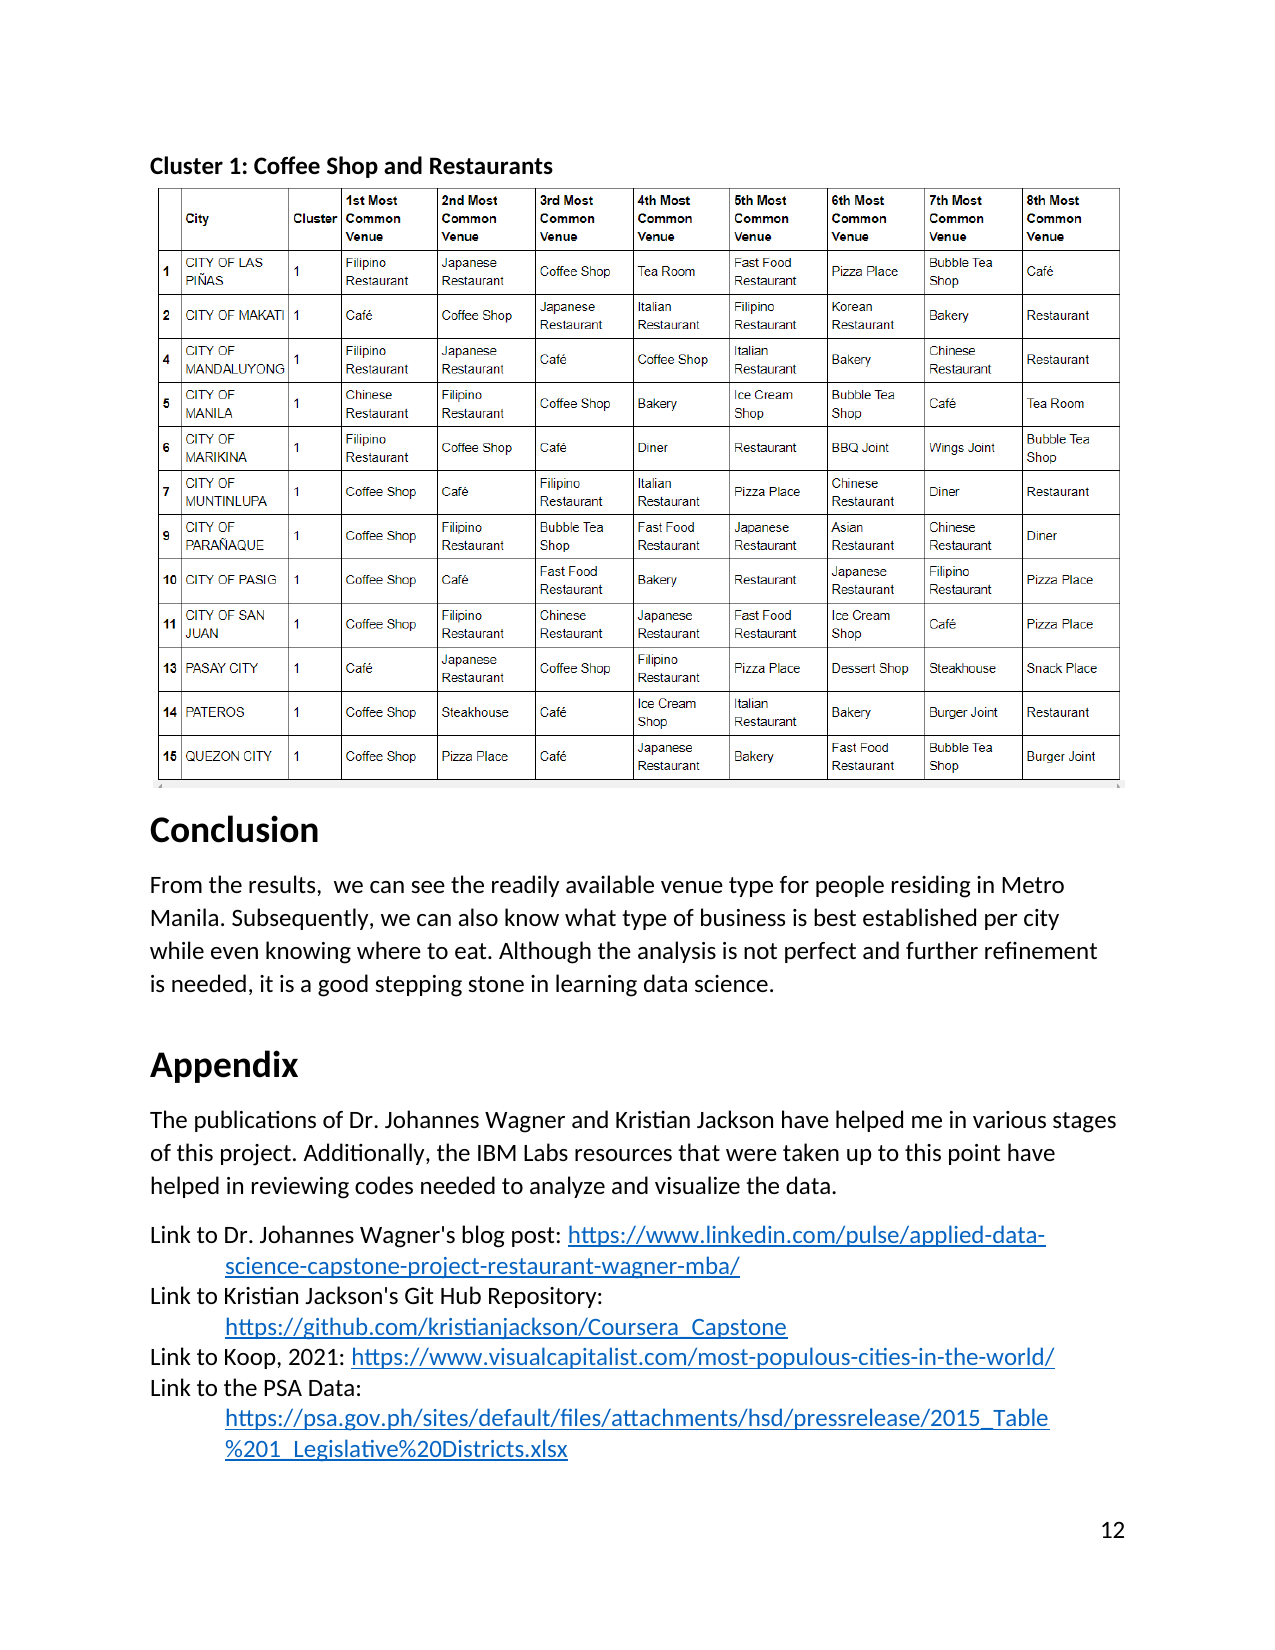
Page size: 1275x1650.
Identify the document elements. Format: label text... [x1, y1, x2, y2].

text The publications of Dr. Johannes Wagner and Kristian Jackson have helped me in various stages of this project. Additionally, the IBM Labs resources that were taken up to this point have helped in reviewing codes needed to analyze and visualize the data. [150, 1104, 1125, 1200]
text Link to Dr. Johannes Wagner's blog post: https://www.linkedin.com/pulse/applied-data-science-capstone-project-restaurant-wagner-mba/ [150, 1219, 1125, 1281]
subtitle Appendix [150, 1041, 1125, 1087]
text From the results, we can see the readily available venue type for people residing in Metro Manila. Subsequently, we can also know what type of business is best established per city while even knowing where to eat. Although the analysis is not perfect and further refinement is needed, it is a good stepping stone in learning data science. [149, 869, 1119, 998]
subtitle Conclusion [150, 806, 1125, 852]
picture [150, 182, 1125, 788]
subtitle Cluster 1: Coffee Shop and Restaurants [150, 150, 1125, 181]
text Link to Koop, 2021: https://www.visualcapitalist.com/most-populous-cities-in-the-world/ [150, 1342, 1125, 1372]
text Link to the PSA Data: [150, 1372, 1125, 1403]
text Link to Kristian Jackson's Git Hub Repository: [150, 1281, 1125, 1311]
text https://psa.gov.ph/sites/default/files/attachments/hsd/pressrelease/2015_Table%201_Legislative%20Districts.xlsx [225, 1403, 1125, 1464]
text https://github.com/kristianjackson/Coursera_Capstone [150, 1311, 1125, 1342]
